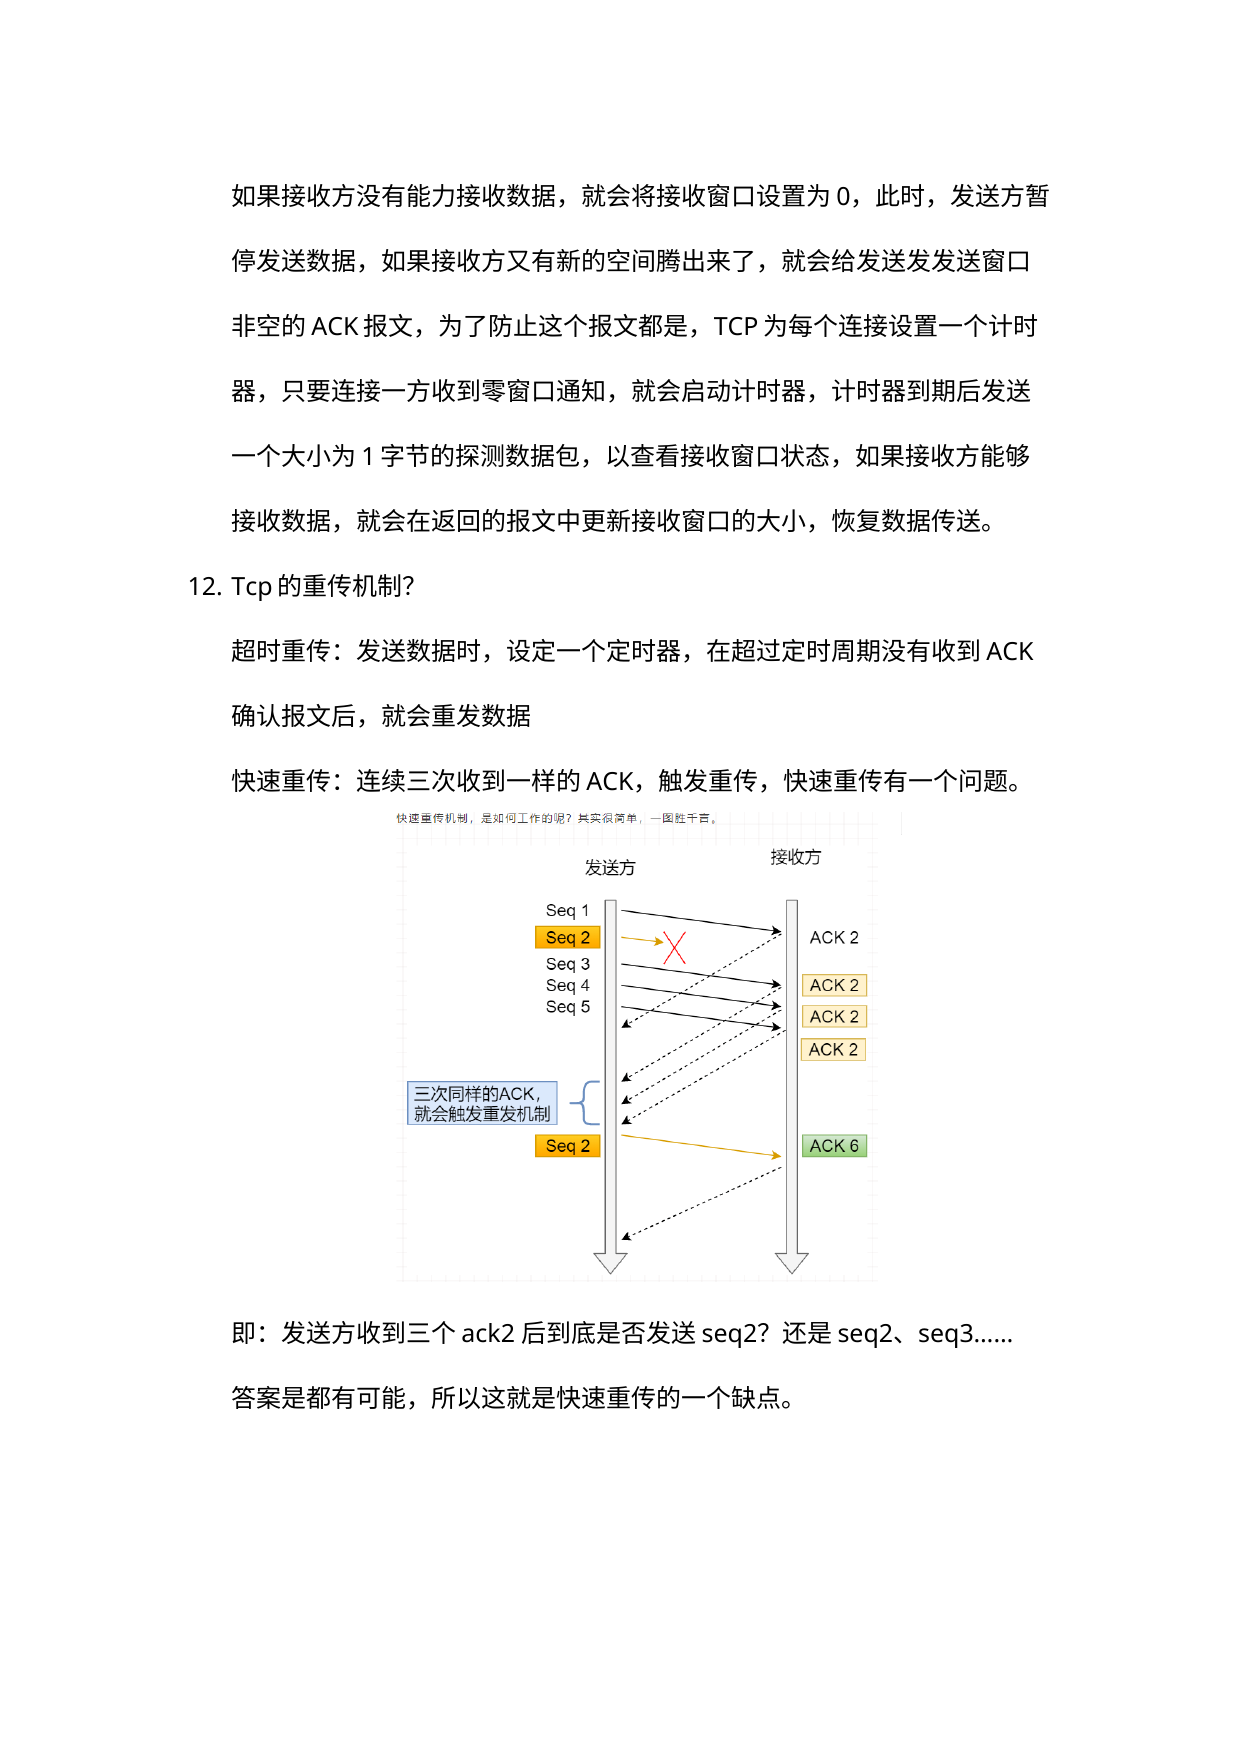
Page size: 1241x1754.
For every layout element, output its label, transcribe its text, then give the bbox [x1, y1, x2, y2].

list 答案是都有可能，所以这就是快速重传的一个缺点。 [231, 1364, 1053, 1429]
list 如果接收方没有能力接收数据，就会将接收窗口设置为0，此时，发送方暂停发送数据，如果接收方又有新的空间腾出来了，就会给发送发发送窗口非空的ACK报文，为了防止这个报文都是，TCP为每个连接设置一个计时器，只要连接一方收到零窗口通知，就会启动计时器，计时器到期后发送一个大小为1字节的探测数据包，以查看接收窗口状态，如果接收方能够接收数据，就会在返回的报文中更新接收窗口的大小，恢复数据传送。 [231, 162, 1053, 552]
list Tcp的重传机制？ [187, 552, 1053, 617]
list 快速重传：连续三次收到一样的ACK，触发重传，快速重传有一个问题。 [231, 747, 1053, 812]
list 超时重传：发送数据时，设定一个定时器，在超过定时周期没有收到ACK确认报文后，就会重发数据 [231, 617, 1053, 747]
list 即：发送方收到三个ack2 后到底是否发送seq2？还是seq2、seq3…… [231, 1299, 1053, 1364]
picture [382, 812, 902, 1282]
